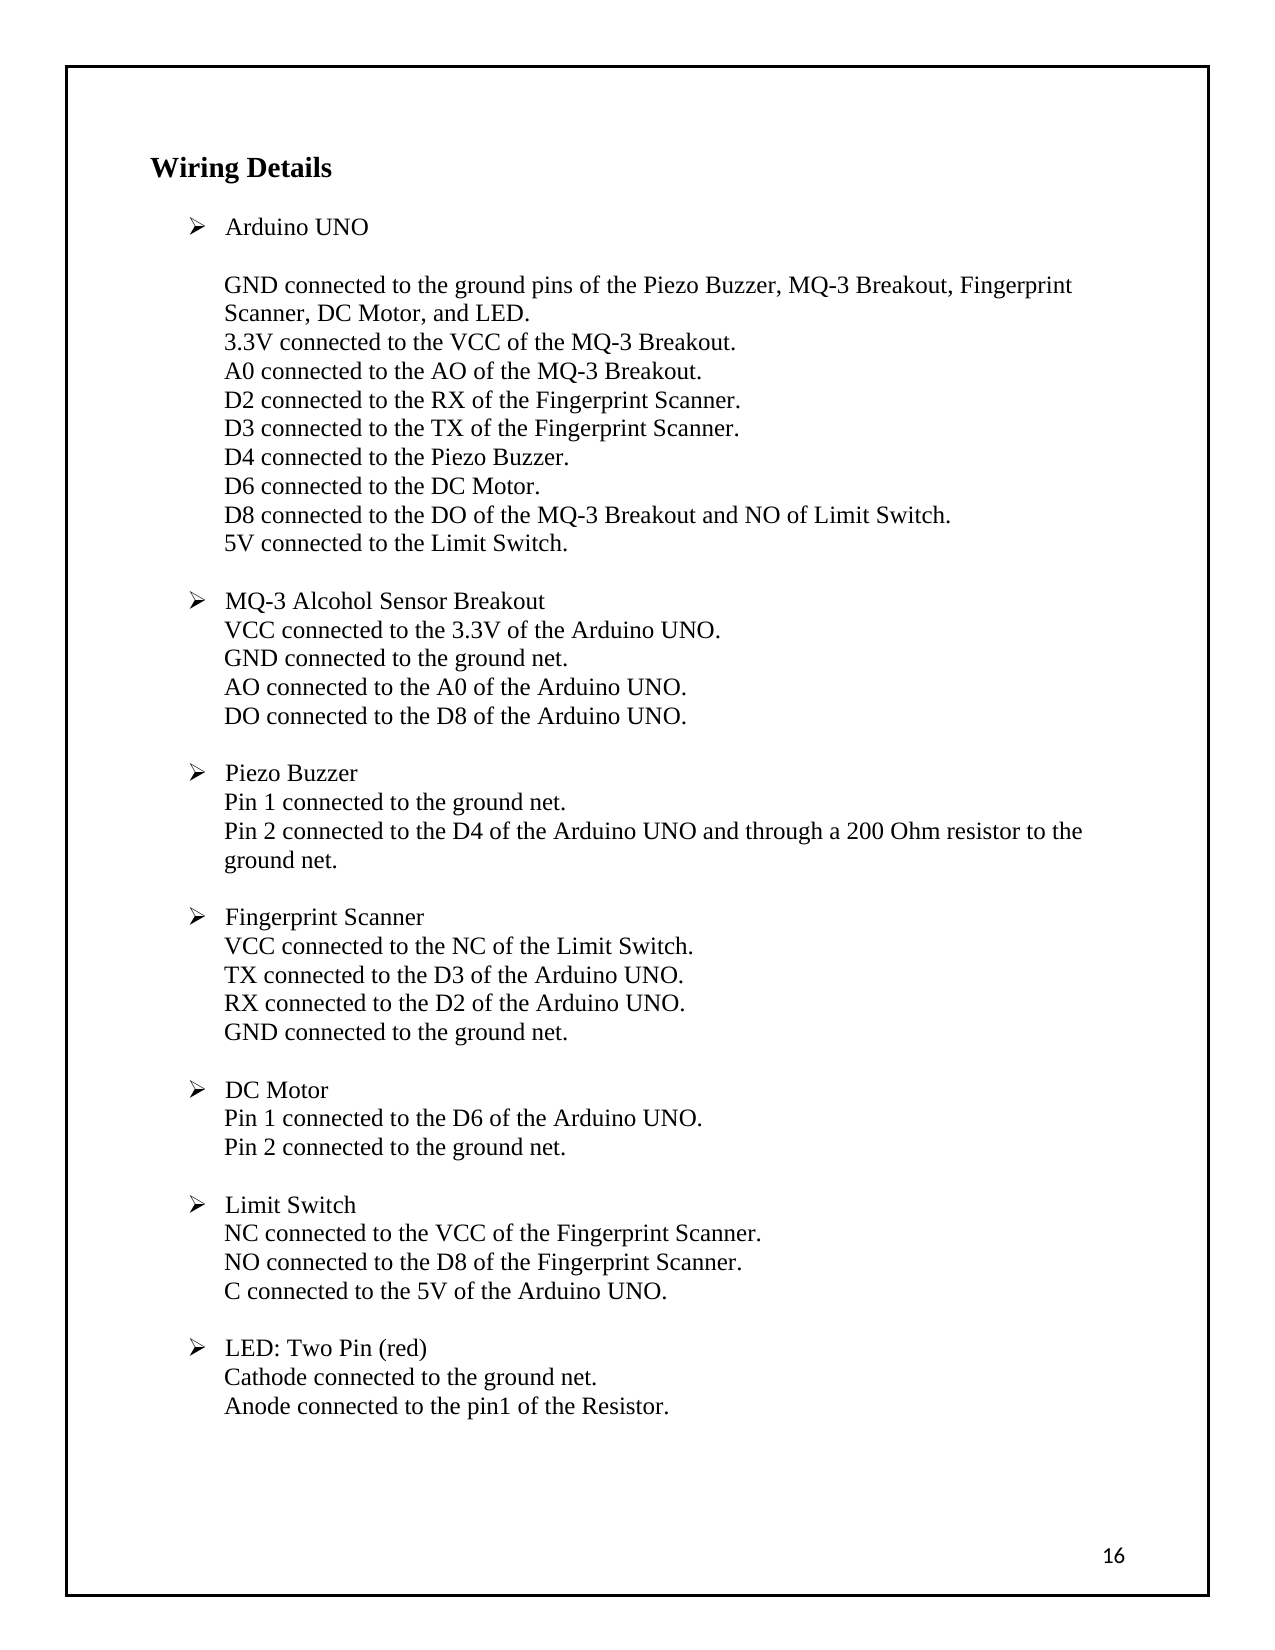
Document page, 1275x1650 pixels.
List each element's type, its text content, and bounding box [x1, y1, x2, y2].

text GND connected to the ground pins of the Piezo Buzzer, MQ-3 Breakout, Fingerprint Scanner, DC Motor, and LED. [224, 270, 1125, 327]
text D3 connected to the TX of the Fingerprint Scanner. [224, 413, 1125, 442]
text Anode connected to the pin1 of the Resistor. [150, 1391, 1125, 1420]
text GND connected to the ground net. [150, 1017, 1125, 1046]
text D8 connected to the DO of the MQ-3 Breakout and NO of Limit Switch. [224, 500, 1125, 528]
text GND connected to the ground net. [150, 643, 1125, 672]
list Fingerprint Scanner [187, 902, 1125, 931]
text DO connected to the D8 of the Arduino UNO. [150, 701, 1125, 730]
text A0 connected to the AO of the MQ-3 Breakout. [224, 356, 1125, 385]
list Piezo Buzzer [187, 758, 1125, 787]
text NC connected to the VCC of the Fingerprint Scanner. [150, 1218, 1125, 1247]
text TX connected to the D3 of the Arduino UNO. [150, 960, 1125, 988]
list DC Motor [187, 1075, 1125, 1103]
list Limit Switch [187, 1190, 1125, 1218]
text RX connected to the D2 of the Arduino UNO. [150, 988, 1125, 1017]
text NO connected to the D8 of the Fingerprint Scanner. [150, 1247, 1125, 1276]
text VCC connected to the 3.3V of the Arduino UNO. [150, 615, 1125, 643]
text AO connected to the A0 of the Arduino UNO. [150, 672, 1125, 701]
text Pin 1 connected to the ground net. [224, 787, 1125, 816]
text VCC connected to the NC of the Limit Switch. [150, 931, 1125, 960]
text 5V connected to the Limit Switch. [224, 528, 1125, 557]
text 3.3V connected to the VCC of the MQ-3 Breakout. [224, 327, 1125, 356]
text Wiring Details [150, 150, 1125, 183]
text Pin 2 connected to the ground net. [150, 1132, 1125, 1161]
text D4 connected to the Piezo Buzzer. [224, 442, 1125, 471]
text D6 connected to the DC Motor. [224, 471, 1125, 500]
list LED: Two Pin (red) [187, 1333, 1125, 1362]
list Arduino UNO [187, 212, 1125, 241]
text C connected to the 5V of the Arduino UNO. [150, 1276, 1125, 1305]
text Pin 2 connected to the D4 of the Arduino UNO and through a 200 Ohm resistor to the ground net. [224, 816, 1125, 873]
text Pin 1 connected to the D6 of the Arduino UNO. [150, 1103, 1125, 1132]
list MQ-3 Alcohol Sensor Breakout [187, 586, 1125, 615]
text D2 connected to the RX of the Fingerprint Scanner. [224, 385, 1125, 413]
text Cathode connected to the ground net. [150, 1362, 1125, 1391]
